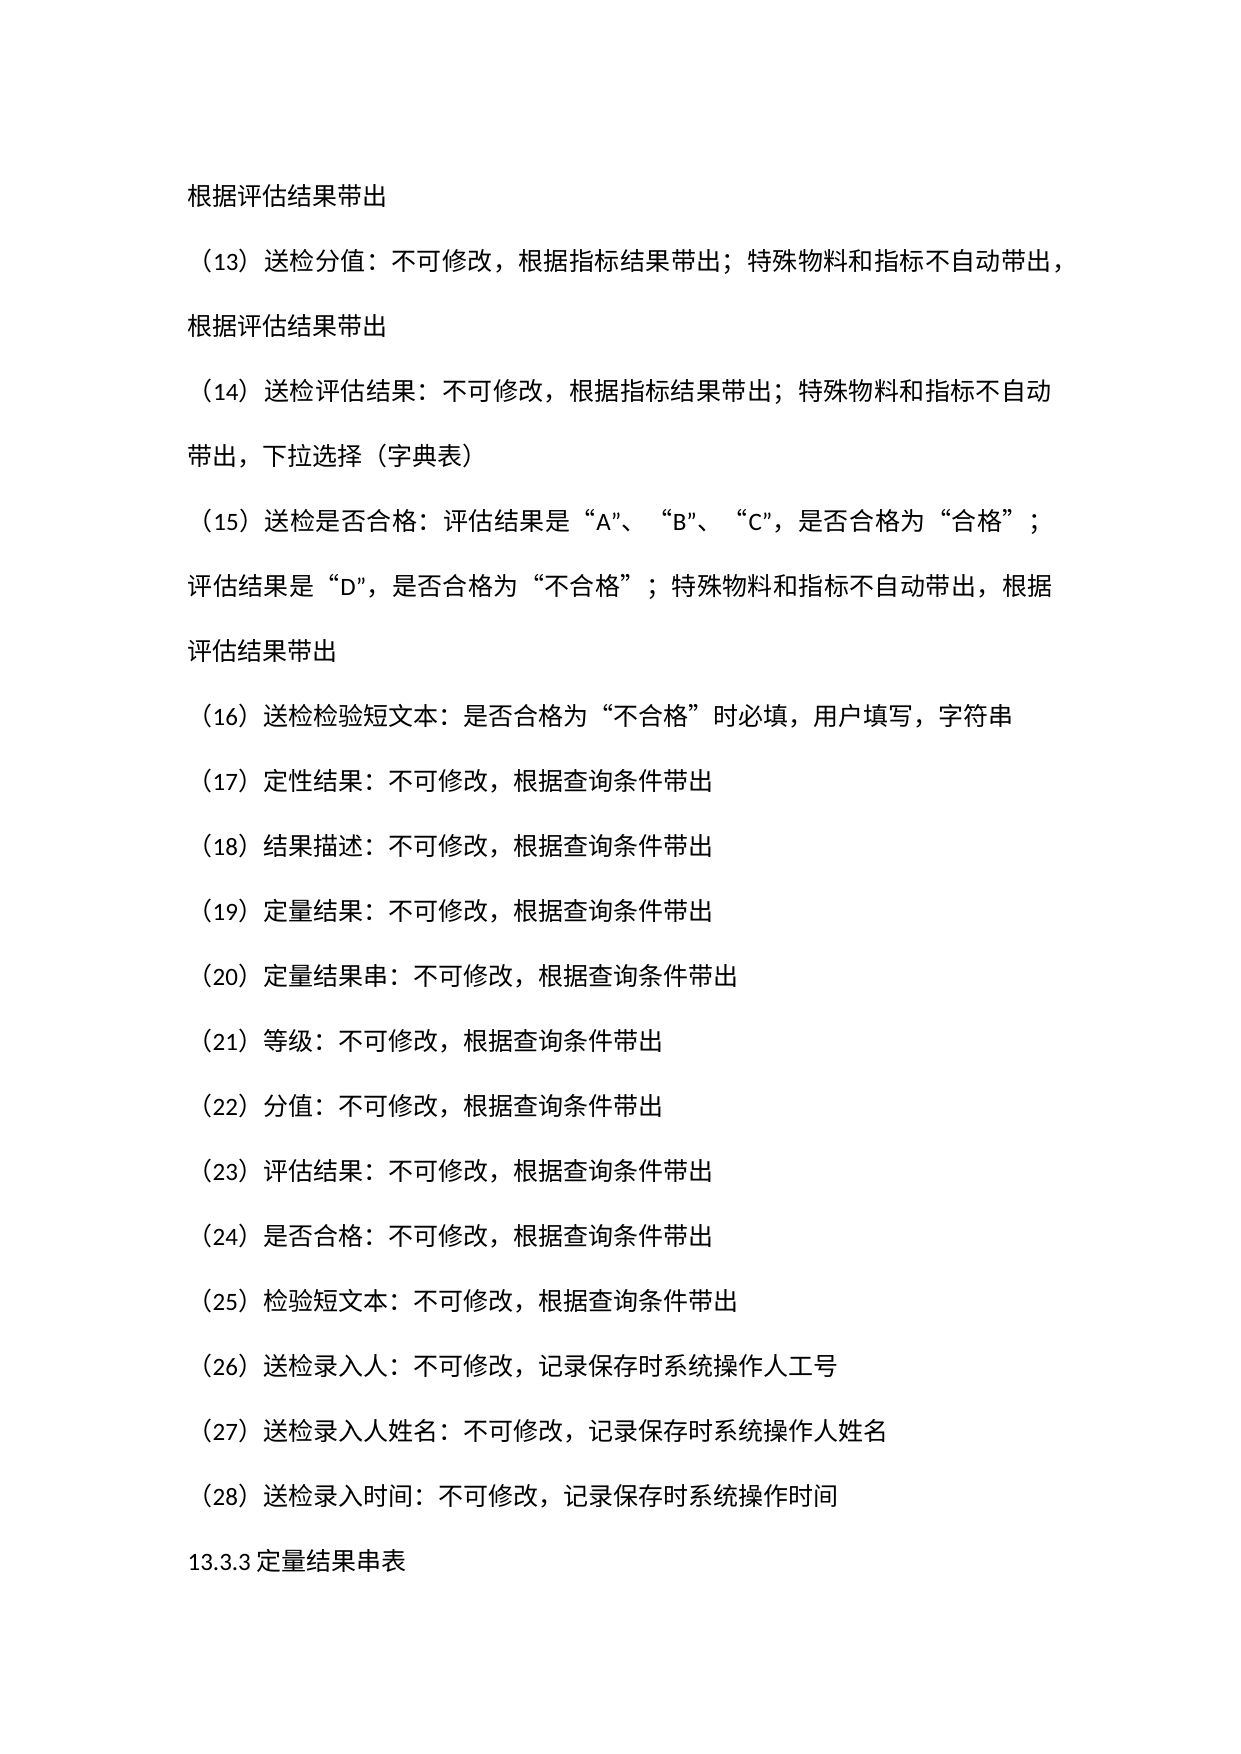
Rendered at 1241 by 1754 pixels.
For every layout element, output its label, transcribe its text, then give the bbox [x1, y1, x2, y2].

text （14）送检评估结果：不可修改，根据指标结果带出；特殊物料和指标不自动带出，下拉选择（字典表） [187, 357, 1053, 487]
text （23）评估结果：不可修改，根据查询条件带出 [187, 1137, 1053, 1202]
text （19）定量结果：不可修改，根据查询条件带出 [187, 877, 1053, 942]
text （17）定性结果：不可修改，根据查询条件带出 [187, 747, 1053, 812]
text （20）定量结果串：不可修改，根据查询条件带出 [187, 942, 1053, 1007]
text 13.3.3定量结果串表 [187, 1527, 1053, 1592]
text （25）检验短文本：不可修改，根据查询条件带出 [187, 1267, 1053, 1332]
text （24）是否合格：不可修改，根据查询条件带出 [187, 1202, 1053, 1267]
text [187, 162, 1053, 227]
text （13）送检分值：不可修改，根据指标结果带出；特殊物料和指标不自动带出，根据评估结果带出 [187, 227, 1053, 357]
text （21）等级：不可修改，根据查询条件带出 [187, 1007, 1053, 1072]
text （18）结果描述：不可修改，根据查询条件带出 [187, 812, 1053, 877]
text （27）送检录入人姓名：不可修改，记录保存时系统操作人姓名 [187, 1397, 1053, 1462]
text （22）分值：不可修改，根据查询条件带出 [187, 1072, 1053, 1137]
text （28）送检录入时间：不可修改，记录保存时系统操作时间 [187, 1462, 1053, 1527]
text （15）送检是否合格：评估结果是“A”、“B”、“C”，是否合格为“合格”；评估结果是“D”，是否合格为“不合格”；特殊物料和指标不自动带出，根据评估结果带出 [187, 487, 1053, 682]
text （16）送检检验短文本：是否合格为“不合格”时必填，用户填写，字符串 [187, 682, 1053, 747]
text （26）送检录入人：不可修改，记录保存时系统操作人工号 [187, 1332, 1053, 1397]
